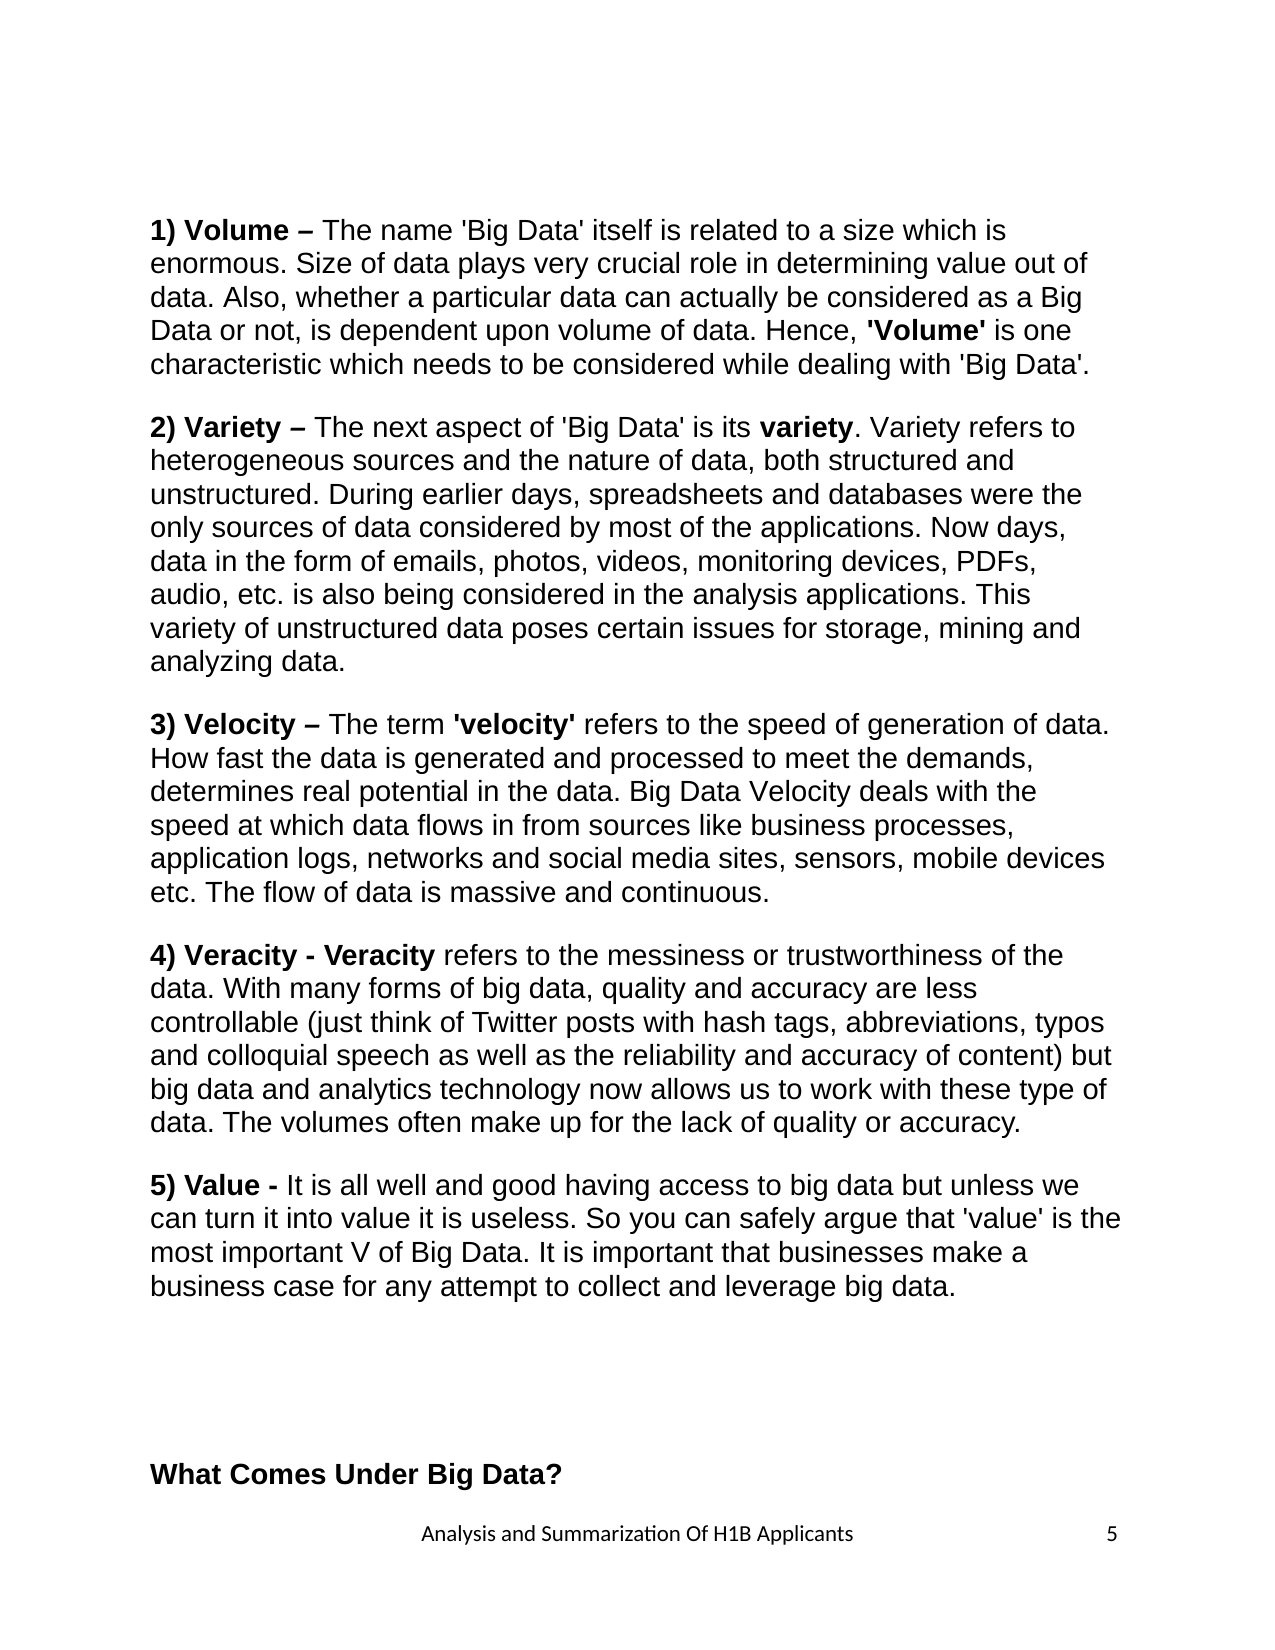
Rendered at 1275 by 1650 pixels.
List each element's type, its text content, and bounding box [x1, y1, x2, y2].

text 5) Value - It is all well and good having access to big data but unless we can turn it into value it is useless. So you can safely argue that 'value' is the most important V of Big Data. It is important that businesses make a business case for any attempt to collect and leverage big data. [150, 1168, 1125, 1302]
text 3) Velocity – The term 'velocity' refers to the speed of generation of data. How fast the data is generated and processed to meet the demands, determines real potential in the data. Big Data Velocity deals with the speed at which data flows in from sources like business processes, application logs, networks and social media sites, sensors, mobile devices etc. The flow of data is massive and continuous. [150, 707, 1125, 908]
text 2) Variety – The next aspect of 'Big Data' is its variety. Variety refers to heterogeneous sources and the nature of data, both structured and unstructured. During earlier days, spreadsheets and databases were the only sources of data considered by most of the applications. Now days, data in the form of emails, photos, videos, monitoring devices, PDFs, audio, etc. is also being considered in the analysis applications. This variety of unstructured data poses certain issues for storage, mining and analyzing data. [150, 409, 1125, 678]
text 4) Veracity - Veracity refers to the messiness or trustworthiness of the data. With many forms of big data, quality and accuracy are less controllable (just think of Twitter posts with hash tags, abbreviations, typos and colloquial speech as well as the reliability and accuracy of content) but big data and analytics technology now allows us to work with these type of data. The volumes often make up for the lack of quality or accuracy. [150, 937, 1125, 1139]
text What Comes Under Big Data? [150, 1457, 1125, 1490]
text 1) Volume – The name 'Big Data' itself is related to a size which is enormous. Size of data plays very crucial role in determining value out of data. Also, whether a particular data can actually be considered as a Big Data or not, is dependent upon volume of data. Hence, 'Volume' is one characteristic which needs to be considered while dealing with 'Big Data'. [150, 213, 1125, 380]
